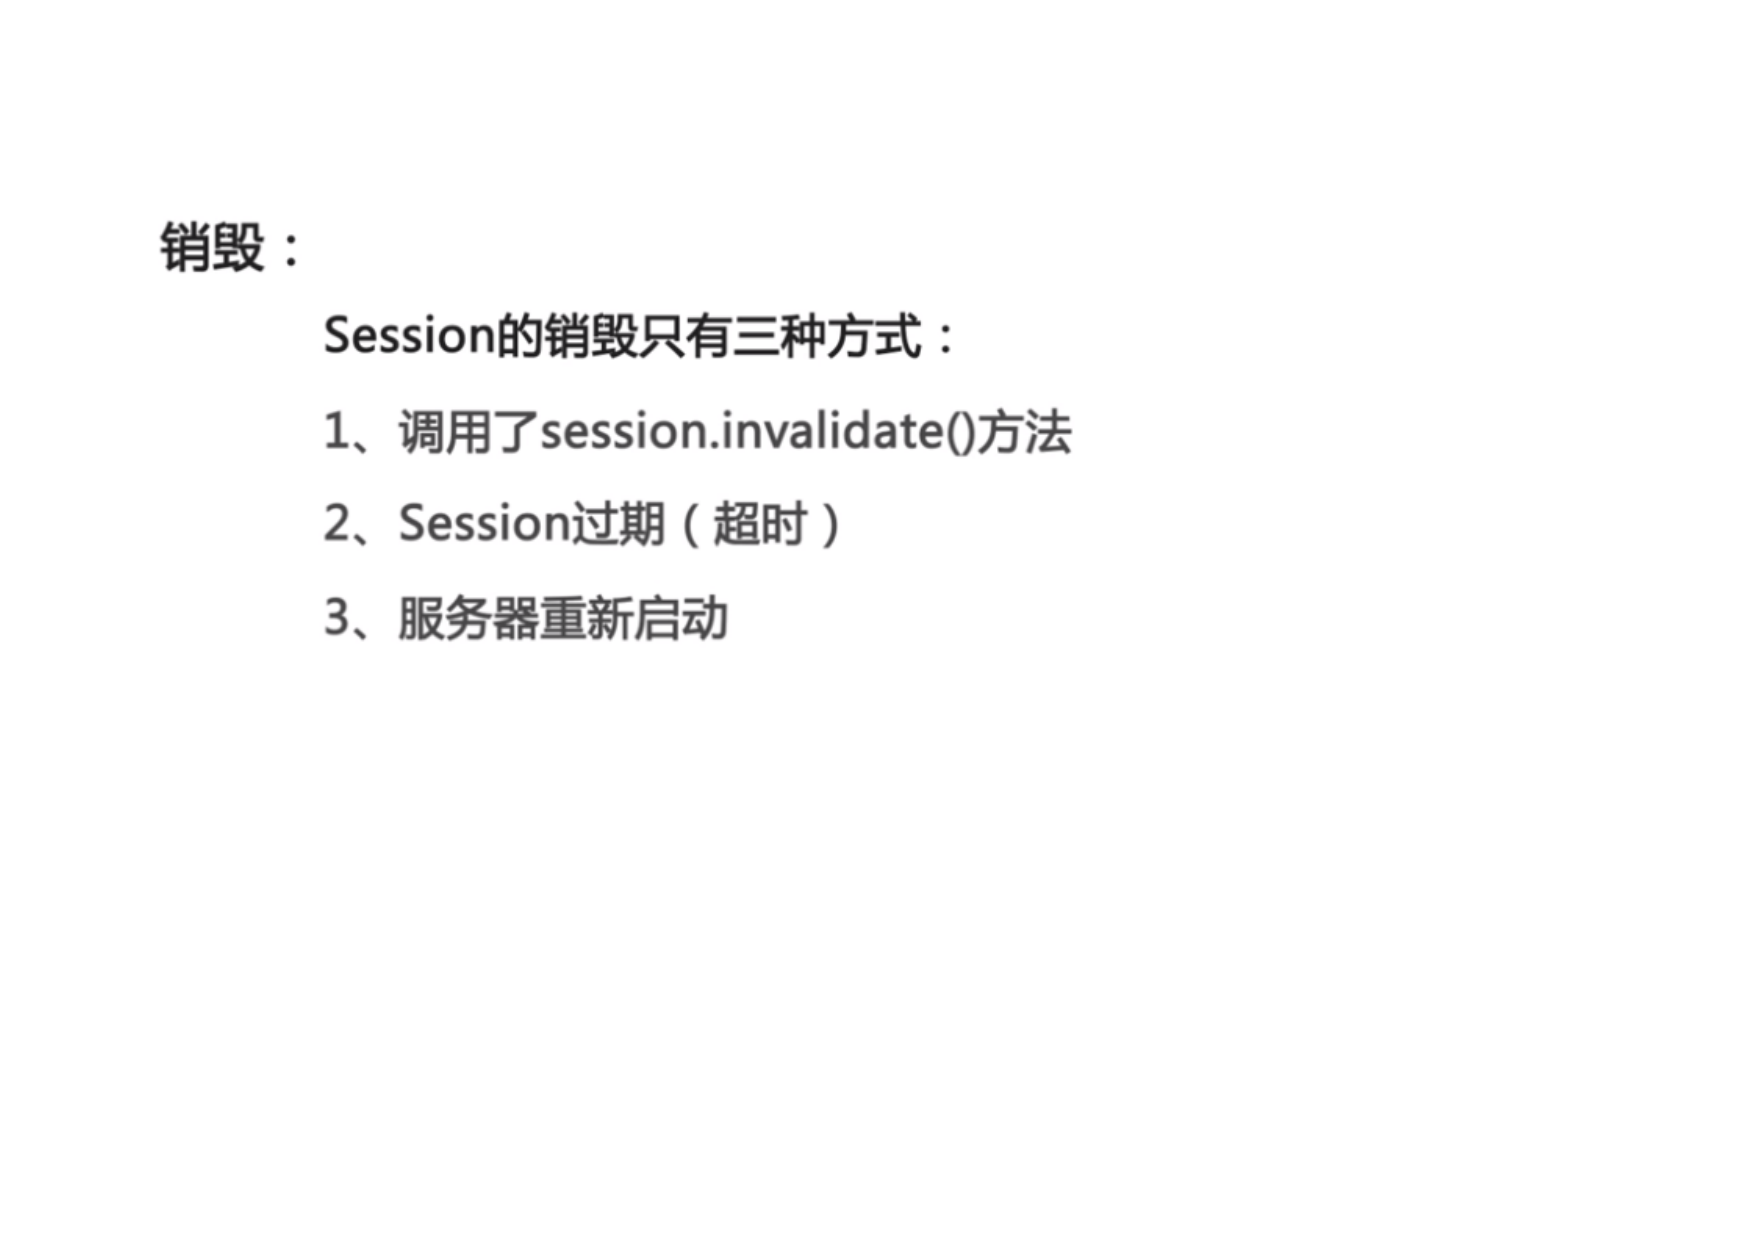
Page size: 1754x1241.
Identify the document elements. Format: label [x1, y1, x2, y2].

picture [150, 197, 1164, 684]
